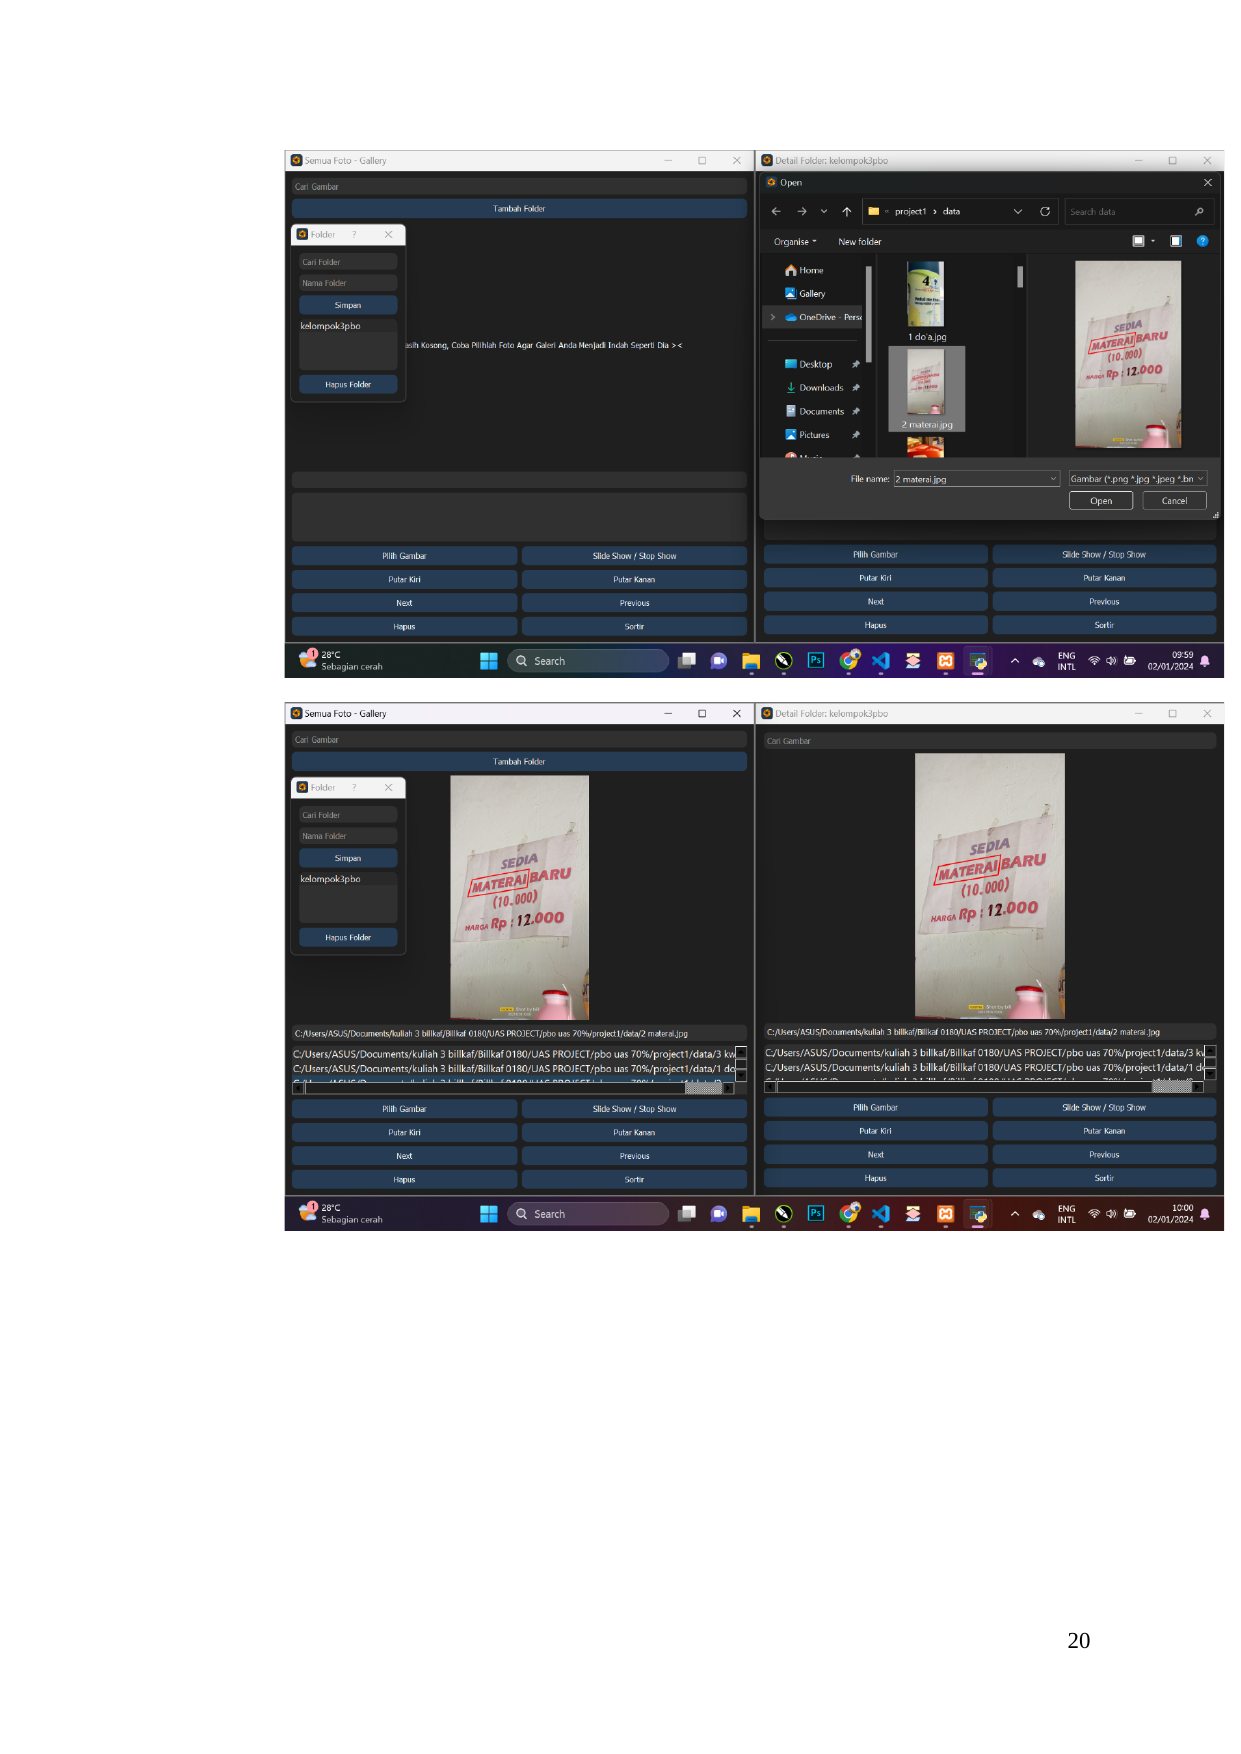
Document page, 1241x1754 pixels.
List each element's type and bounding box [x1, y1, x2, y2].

picture [284, 702, 1225, 1231]
picture [284, 150, 1225, 678]
